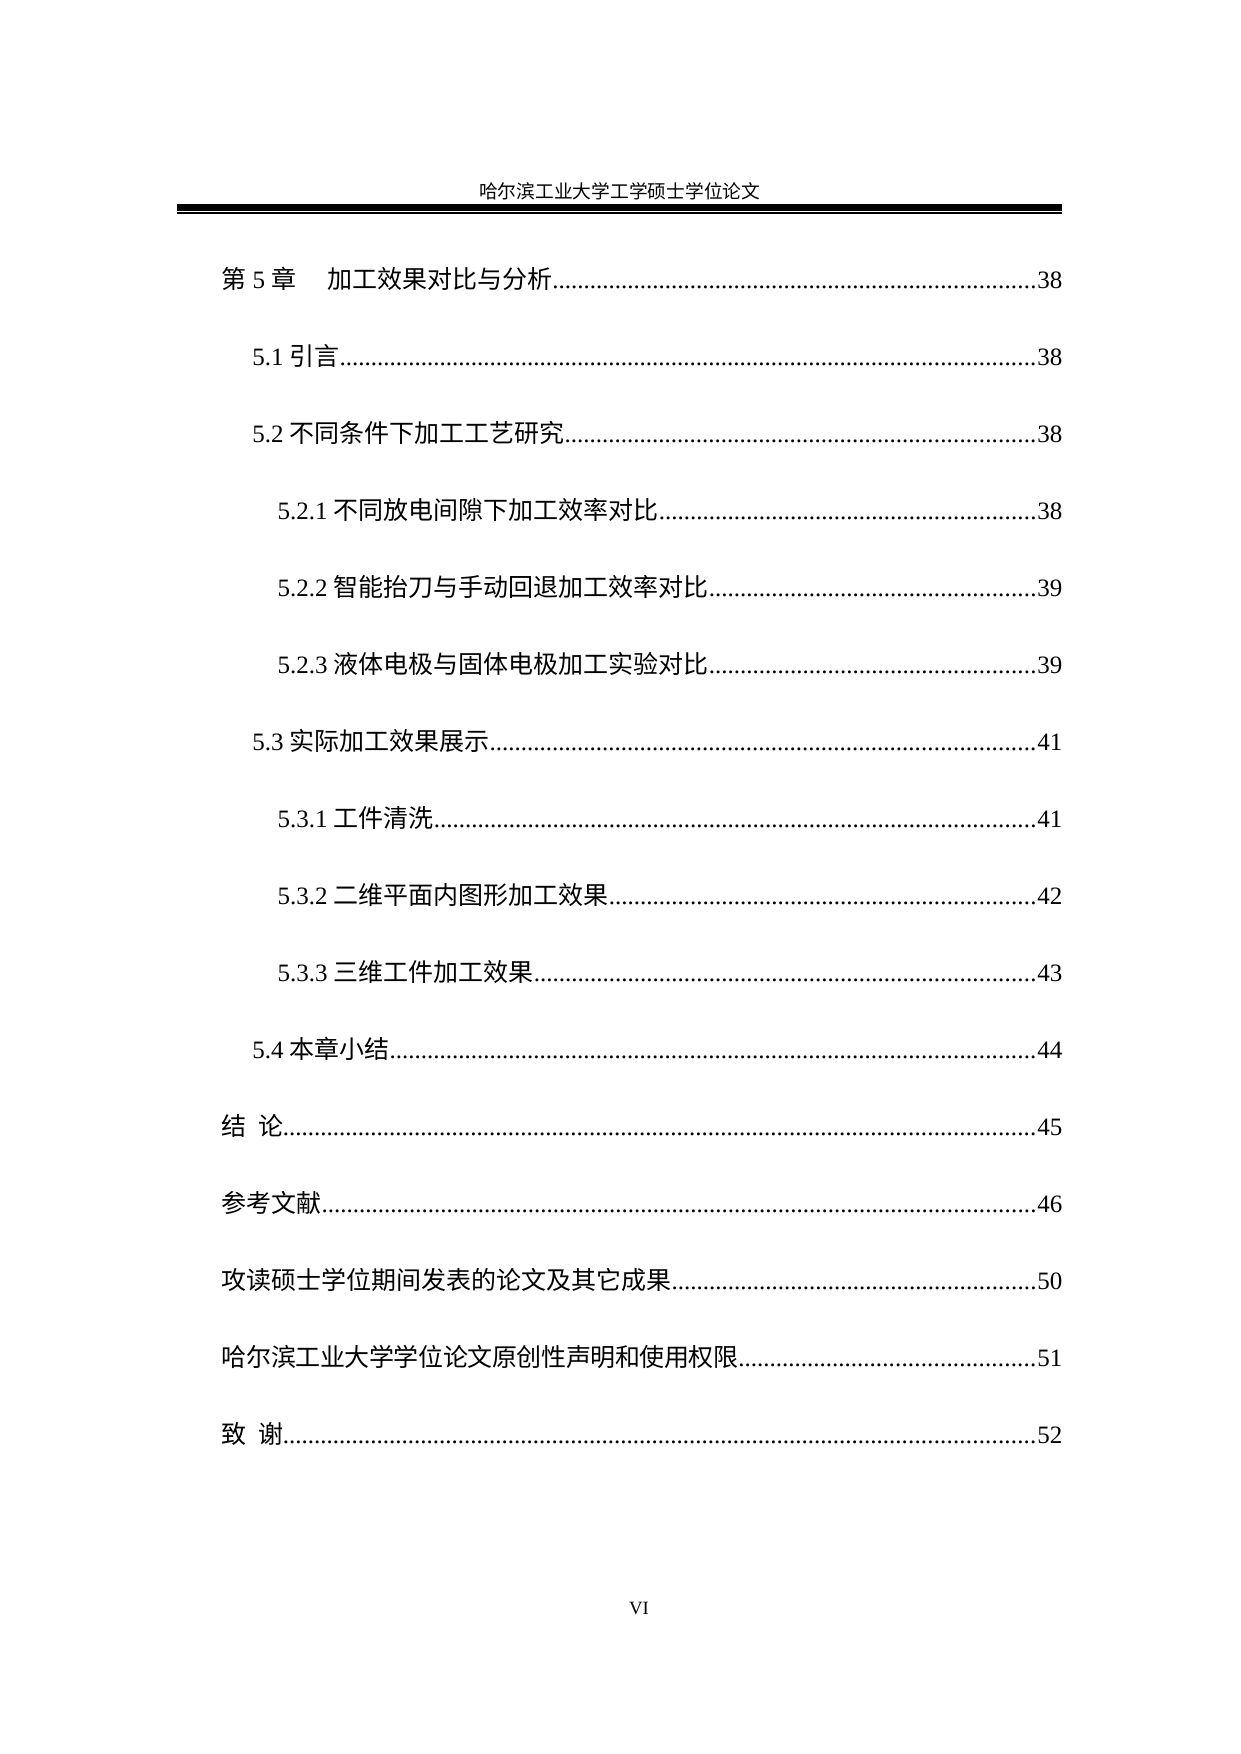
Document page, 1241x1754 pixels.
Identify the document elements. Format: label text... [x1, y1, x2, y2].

text 攻读硕士学位期间发表的论文及其它成果 50 [221, 1244, 1063, 1312]
text 结 论 45 [221, 1091, 1063, 1158]
text 5.4 本章小结 44 [202, 1014, 1063, 1082]
text 5.3.1 工件清洗 41 [227, 783, 1063, 851]
text 5.2.2 智能抬刀与手动回退加工效率对比 39 [227, 552, 1063, 620]
text 5.1 引言 38 [202, 321, 1063, 389]
text 致 谢 52 [221, 1398, 1063, 1466]
text 参考文献 46 [221, 1168, 1063, 1236]
text 5.2.3 液体电极与固体电极加工实验对比 39 [227, 629, 1063, 697]
text 哈尔滨工业大学学位论文原创性声明和使用权限 51 [221, 1322, 1063, 1389]
text 5.2.1 不同放电间隙下加工效率对比 38 [227, 475, 1063, 543]
text 5.3 实际加工效果展示 41 [202, 706, 1063, 774]
text 5.3.3 三维工件加工效果 43 [227, 937, 1063, 1004]
text 第 5 章 加工效果对比与分析 38 [221, 244, 1063, 312]
text 5.2 不同条件下加工工艺研究 38 [202, 398, 1063, 466]
text 5.3.2 二维平面内图形加工效果 42 [227, 860, 1063, 928]
